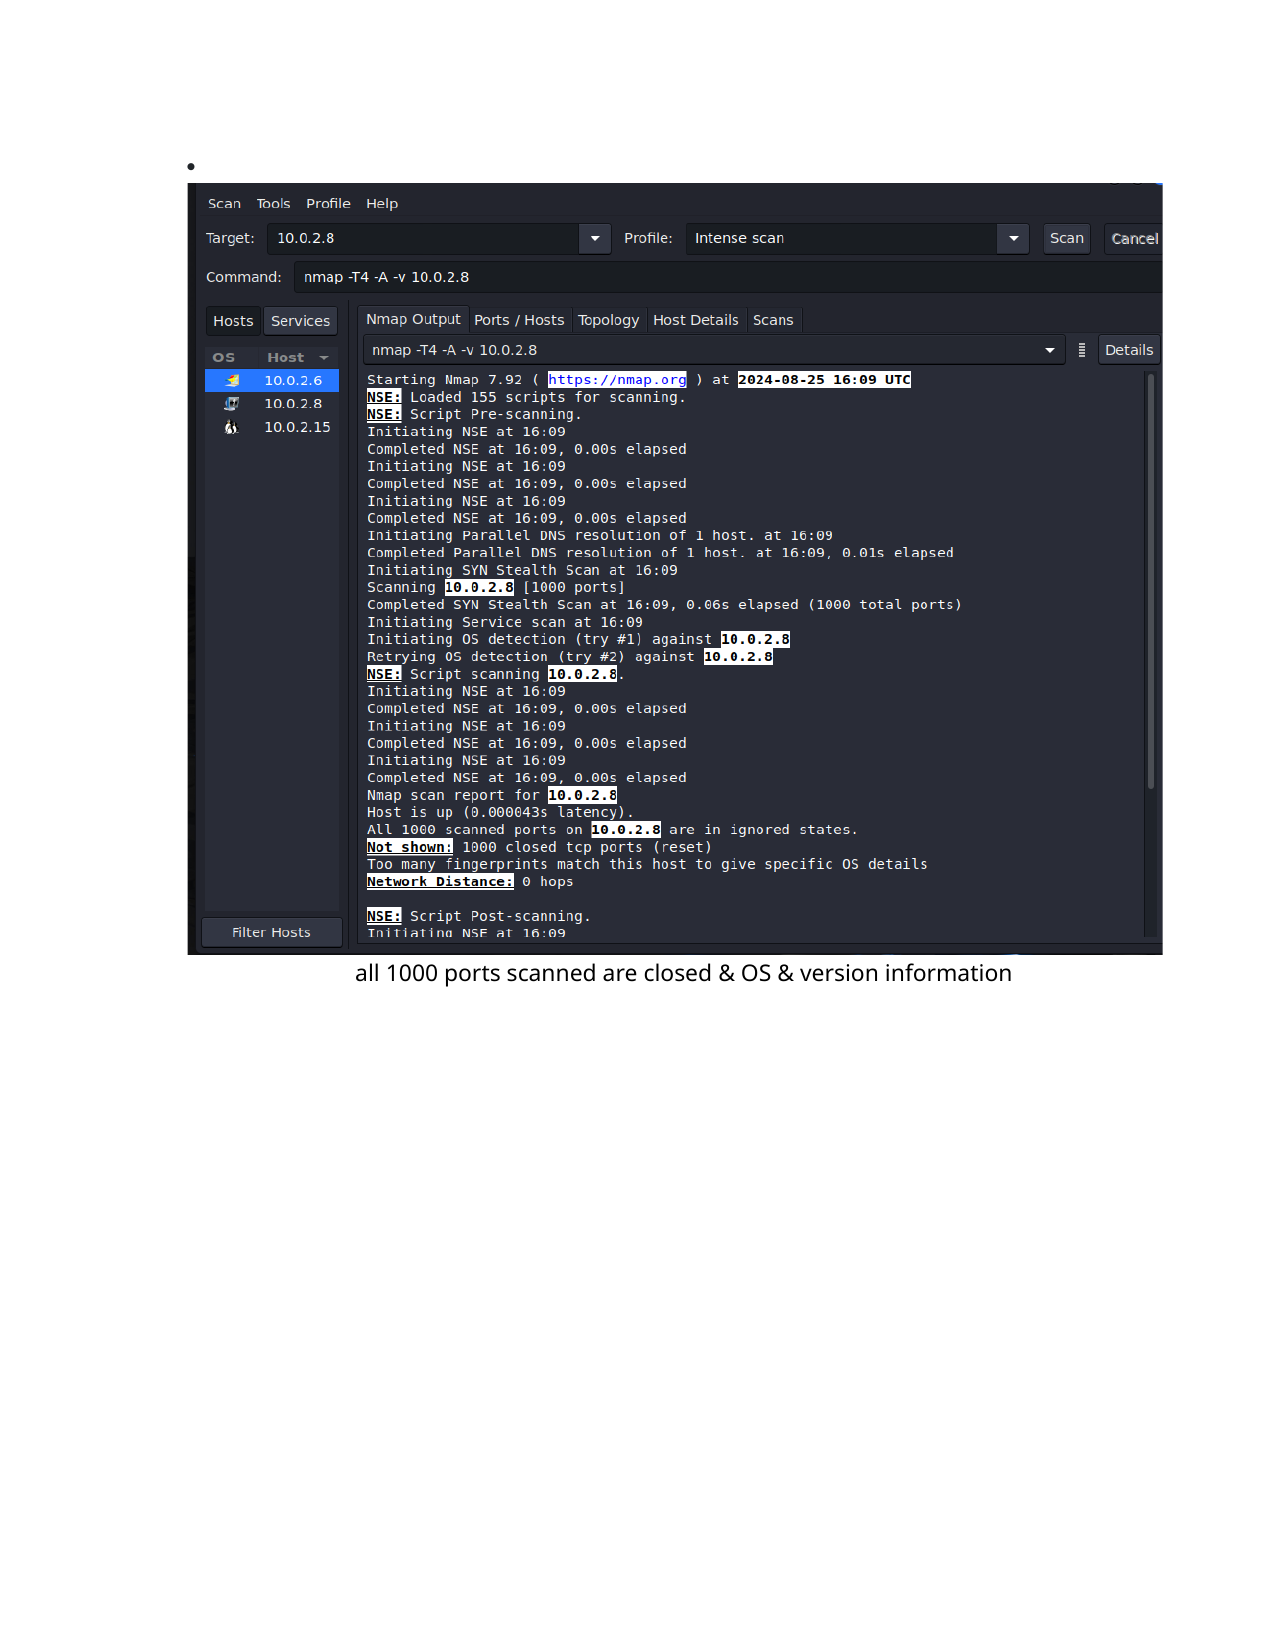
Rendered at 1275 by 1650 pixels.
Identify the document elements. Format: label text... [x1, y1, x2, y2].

list all 1000 ports scanned are closed & OS & version information [225, 957, 1125, 988]
picture [187, 183, 1163, 955]
